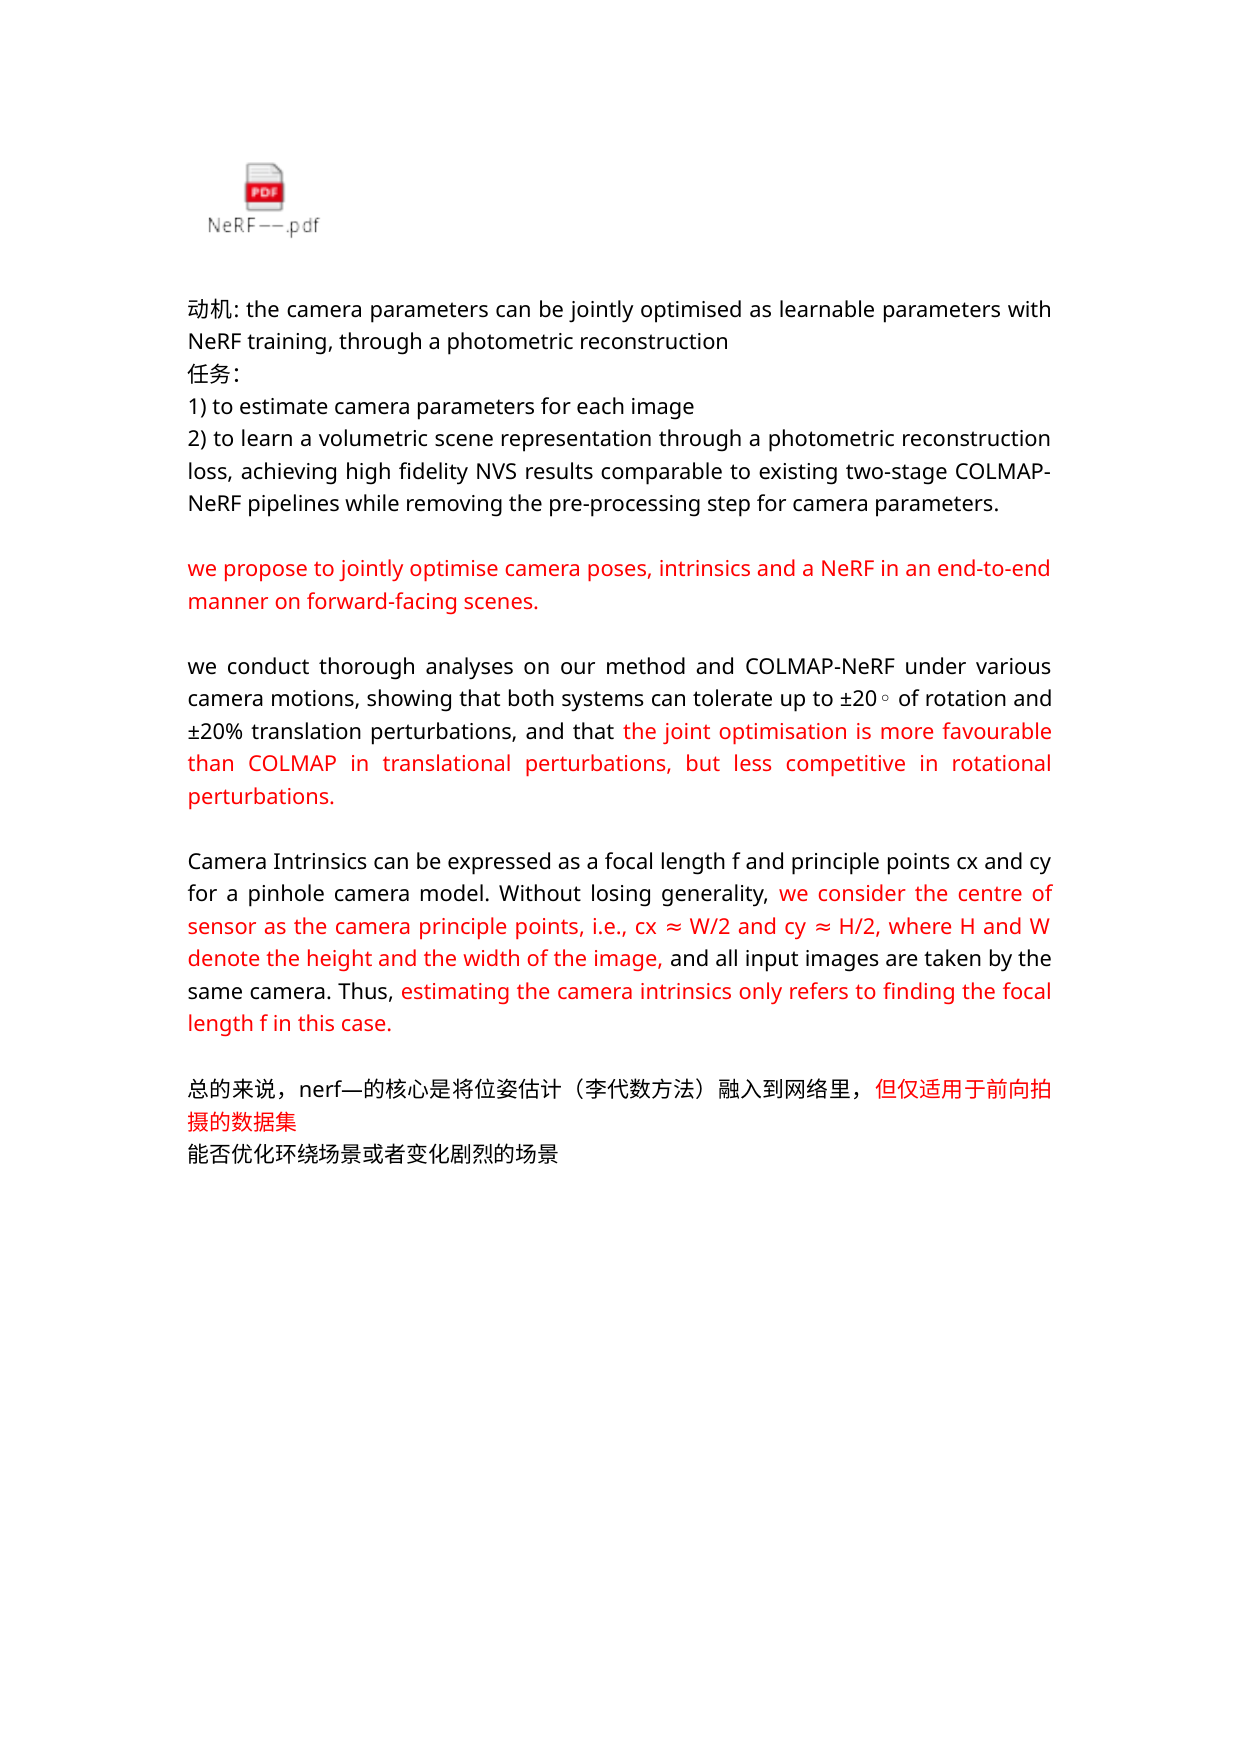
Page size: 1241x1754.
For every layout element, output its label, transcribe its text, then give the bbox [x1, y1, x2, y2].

text 总的来说，nerf—的核心是将位姿估计（李代数方法）融入到网络里，但仅适用于前向拍摄的数据集 [187, 1072, 1053, 1137]
text 2) to learn a volumetric scene representation through a photometric reconstruction loss, achieving high fidelity NVS results comparable to existing two-stage COLMAP-NeRF pipelines while removing the pre-processing step for camera parameters. [187, 422, 1053, 519]
text we propose to jointly optimise camera poses, intrinsics and a NeRF in an end-to-end manner on forward-facing scenes. [187, 552, 1053, 617]
text 动机: the camera parameters can be jointly optimised as learnable parameters with NeRF training, through a photometric reconstruction [187, 292, 1053, 357]
text 能否优化环绕场景或者变化剧烈的场景 [187, 1137, 1053, 1169]
text we conduct thorough analyses on our method and COLMAP-NeRF under various camera motions, showing that both systems can tolerate up to ±20◦ of rotation and ±20% translation perturbations, and that the joint optimisation is more favourable than COLMAP in translational perturbations, but less competitive in rotational perturbations. [187, 649, 1053, 812]
text 任务： [187, 357, 1053, 389]
text Camera Intrinsics can be expressed as a focal length f and principle points cx and cy for a pinhole camera model. Without losing generality, we consider the centre of sensor as the camera principle points, i.e., cx ≈ W/2 and cy ≈ H/2, where H and W denote the height and the width of the image, and all input images are taken by the same camera. Thus, estimating the camera intrinsics only refers to finding the focal length f in this case. [187, 844, 1053, 1039]
text 1) to estimate camera parameters for each image [187, 389, 1053, 422]
